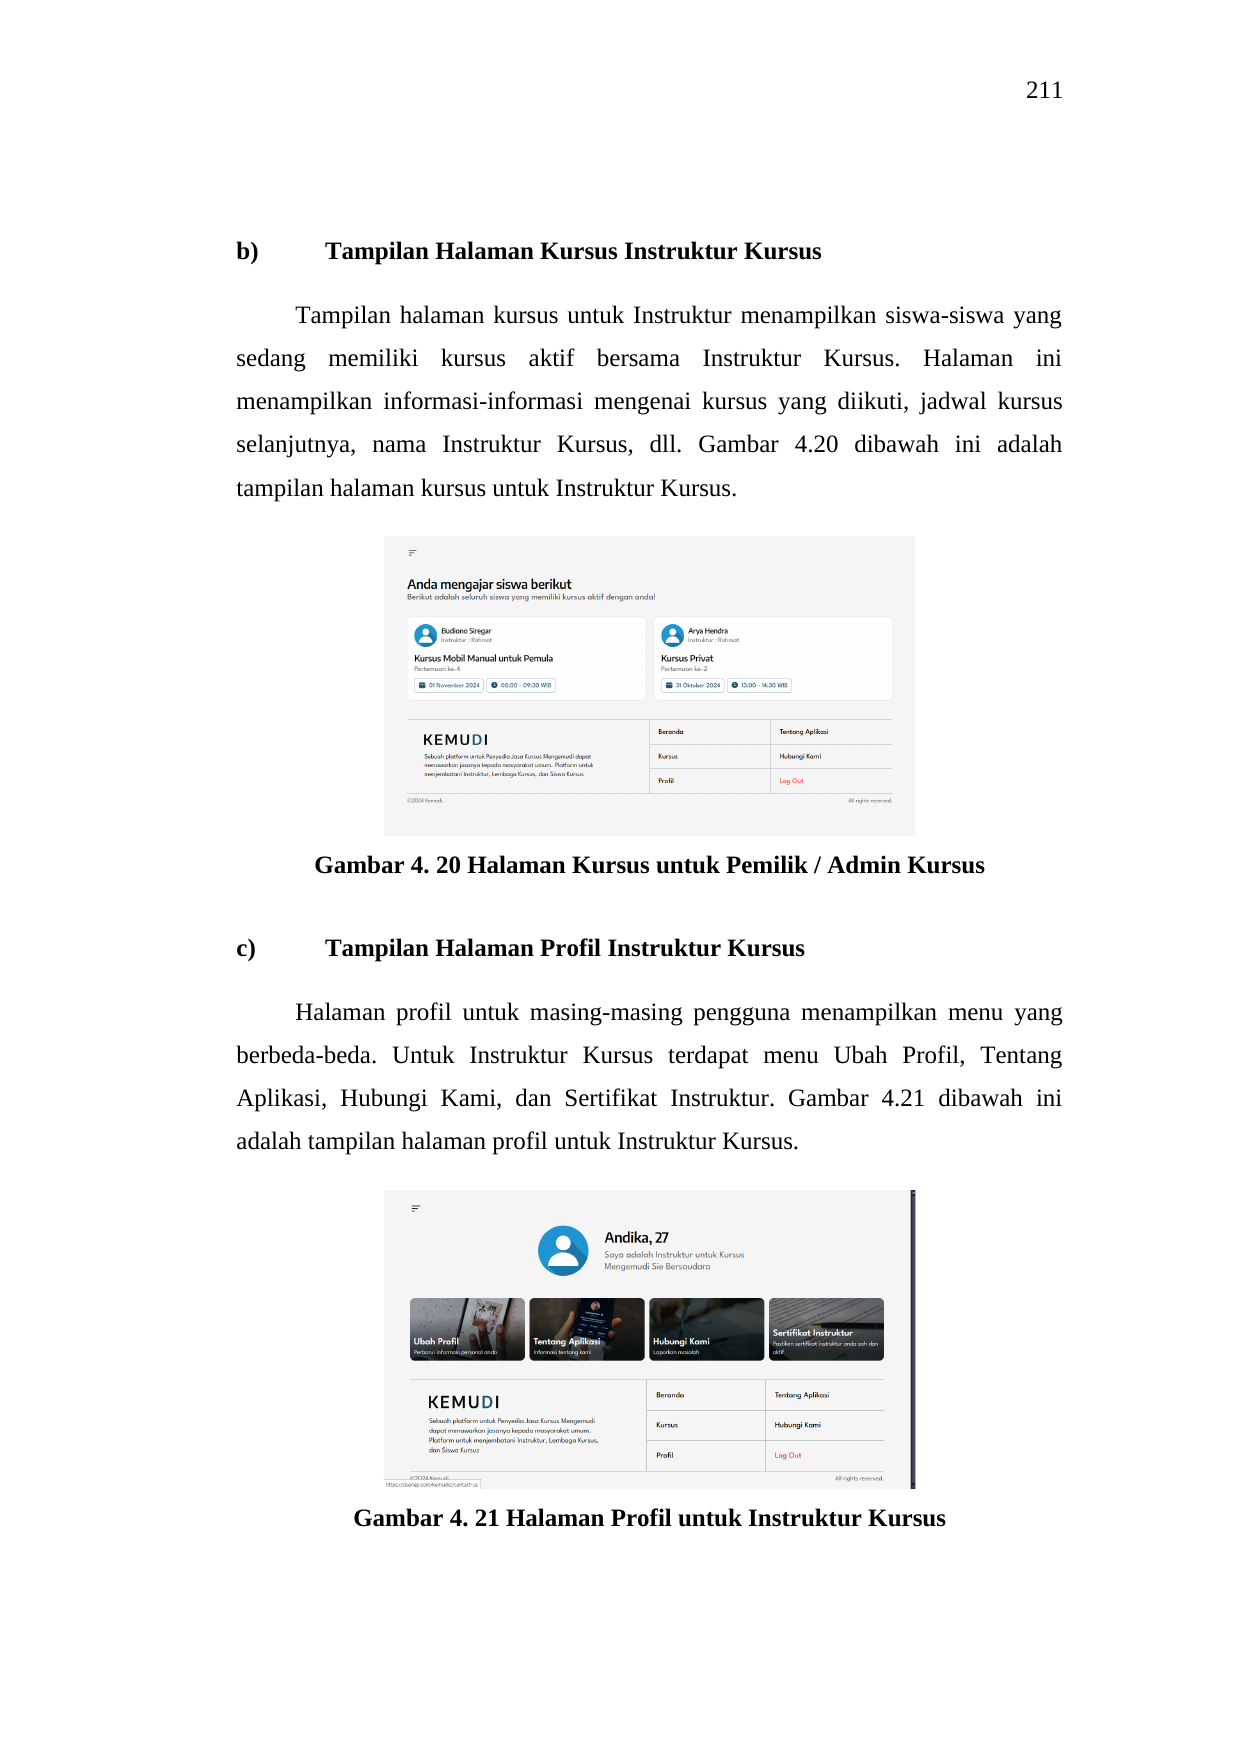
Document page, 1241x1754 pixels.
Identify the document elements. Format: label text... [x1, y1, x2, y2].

text Gambar 4. 20 Halaman Kursus untuk Pemilik / Admin Kursus [236, 850, 1063, 878]
picture [383, 1190, 916, 1489]
subtitle Tampilan Halaman Profil Instruktur Kursus [236, 933, 1063, 962]
subtitle Tampilan Halaman Kursus Instruktur Kursus [236, 236, 1063, 265]
text Halaman profil untuk masing-masing pengguna menampilkan menu yang berbeda-beda. Untuk Instruktur Kursus terdapat menu Ubah Profil, Tentang Aplikasi, Hubungi Kami, dan Sertifikat Instruktur. Gambar 4.21 dibawah ini adalah tampilan halaman profil untuk Instruktur Kursus. [236, 997, 1063, 1155]
text Tampilan halaman kursus untuk Instruktur menampilkan siswa-siswa yang sedang memiliki kursus aktif bersama Instruktur Kursus. Halaman ini menampilkan informasi-informasi mengenai kursus yang diikuti, jadwal kursus selanjutnya, nama Instruktur Kursus, dll. Gambar 4.20 dibawah ini adalah tampilan halaman kursus untuk Instruktur Kursus. [236, 300, 1063, 501]
text Gambar 4. 21 Halaman Profil untuk Instruktur Kursus [236, 1503, 1063, 1532]
picture [383, 536, 916, 836]
